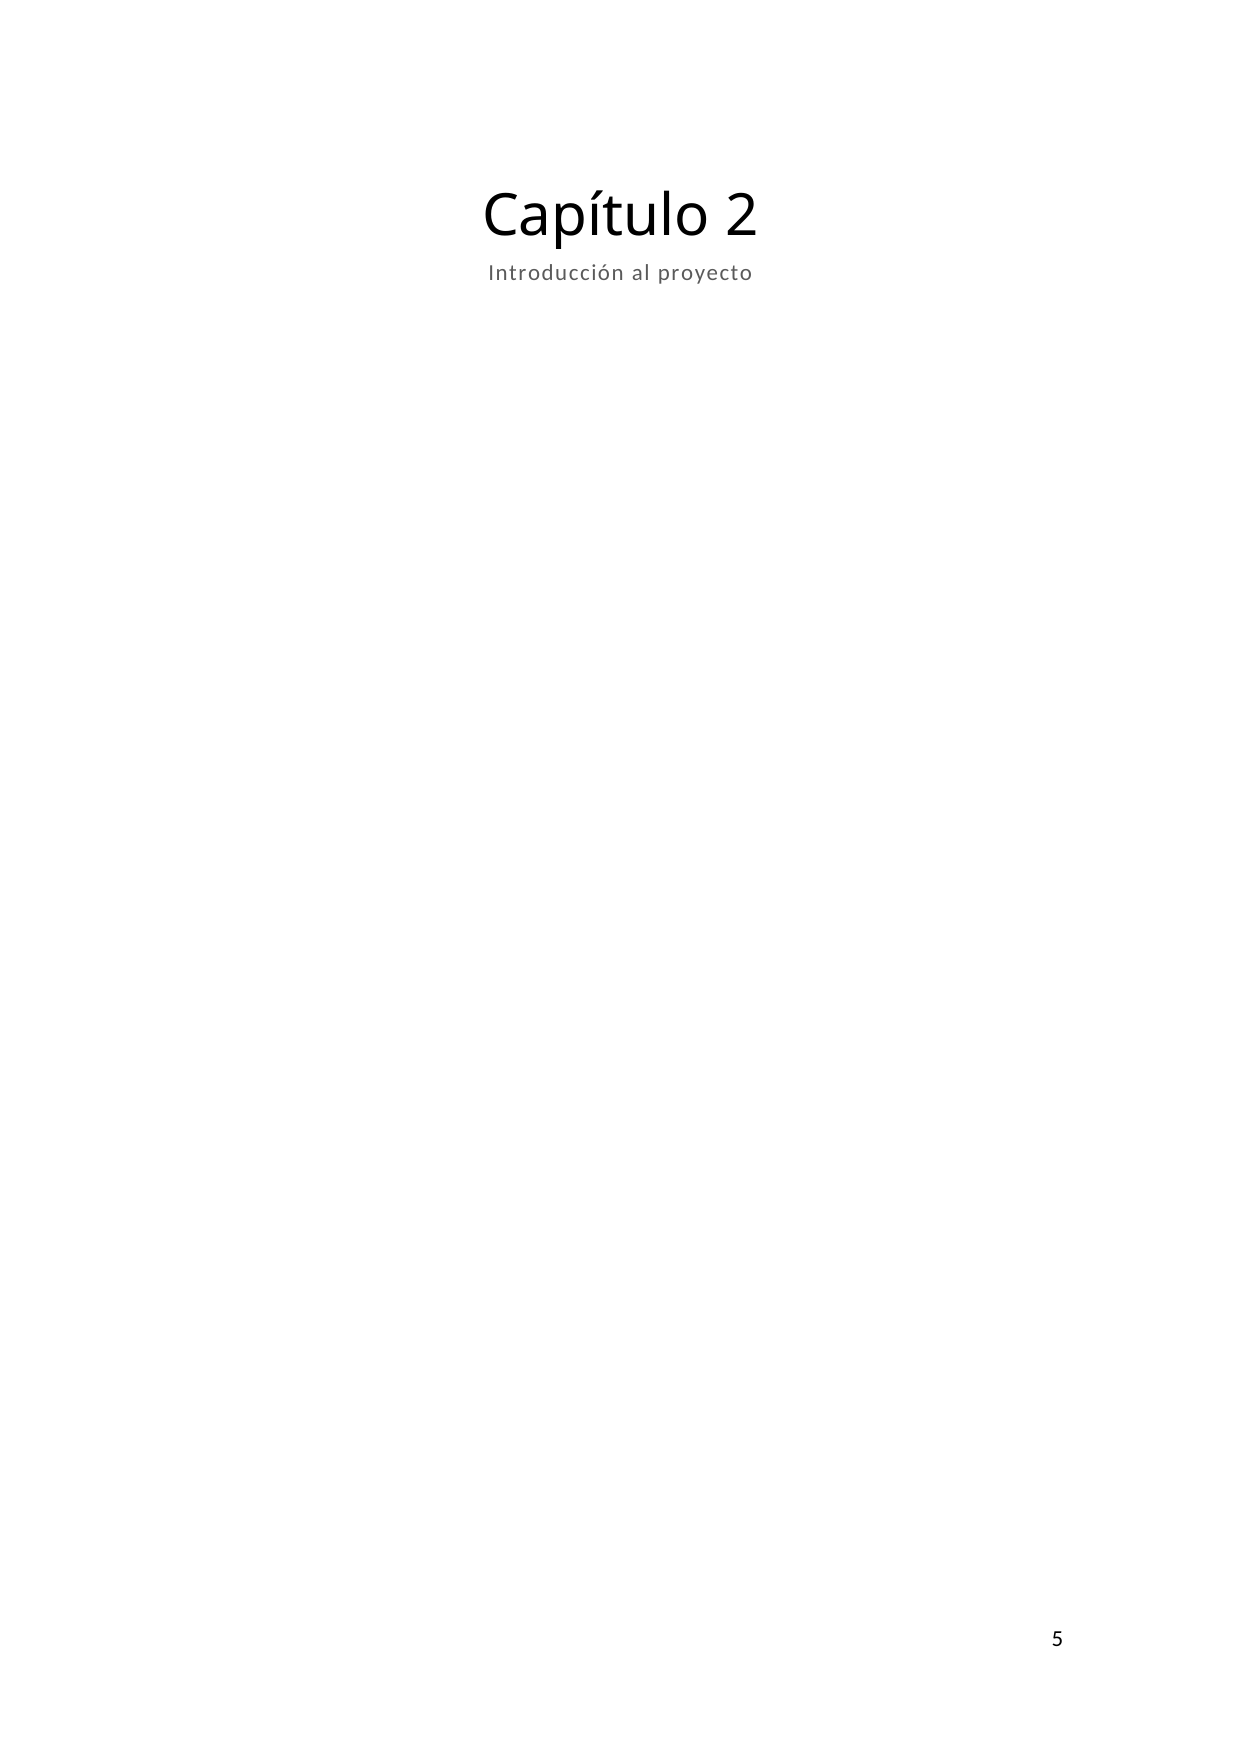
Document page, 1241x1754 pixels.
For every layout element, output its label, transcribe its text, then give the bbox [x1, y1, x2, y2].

text Capítulo 2 [177, 173, 1063, 252]
subtitle Introducción al proyecto [177, 258, 1063, 286]
